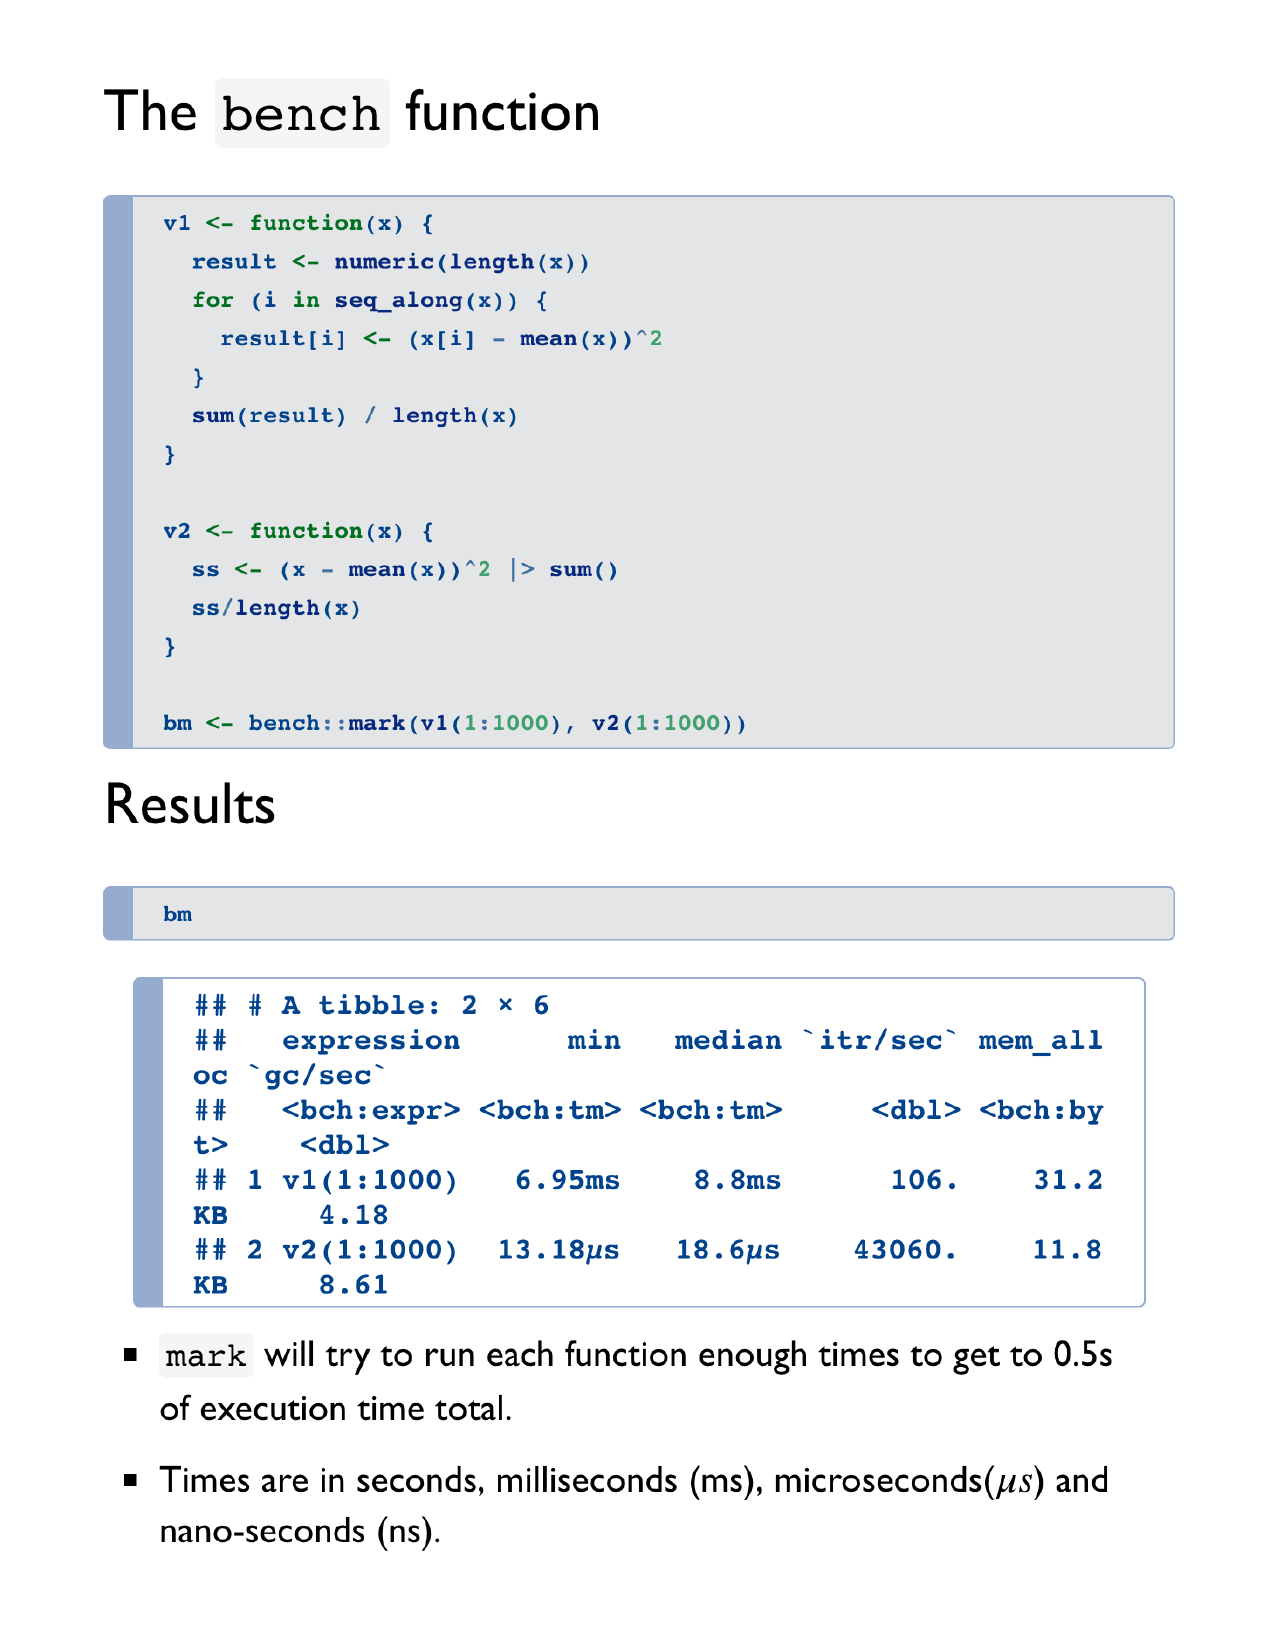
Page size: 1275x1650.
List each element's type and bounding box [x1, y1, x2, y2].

picture [75, 75, 1200, 1561]
